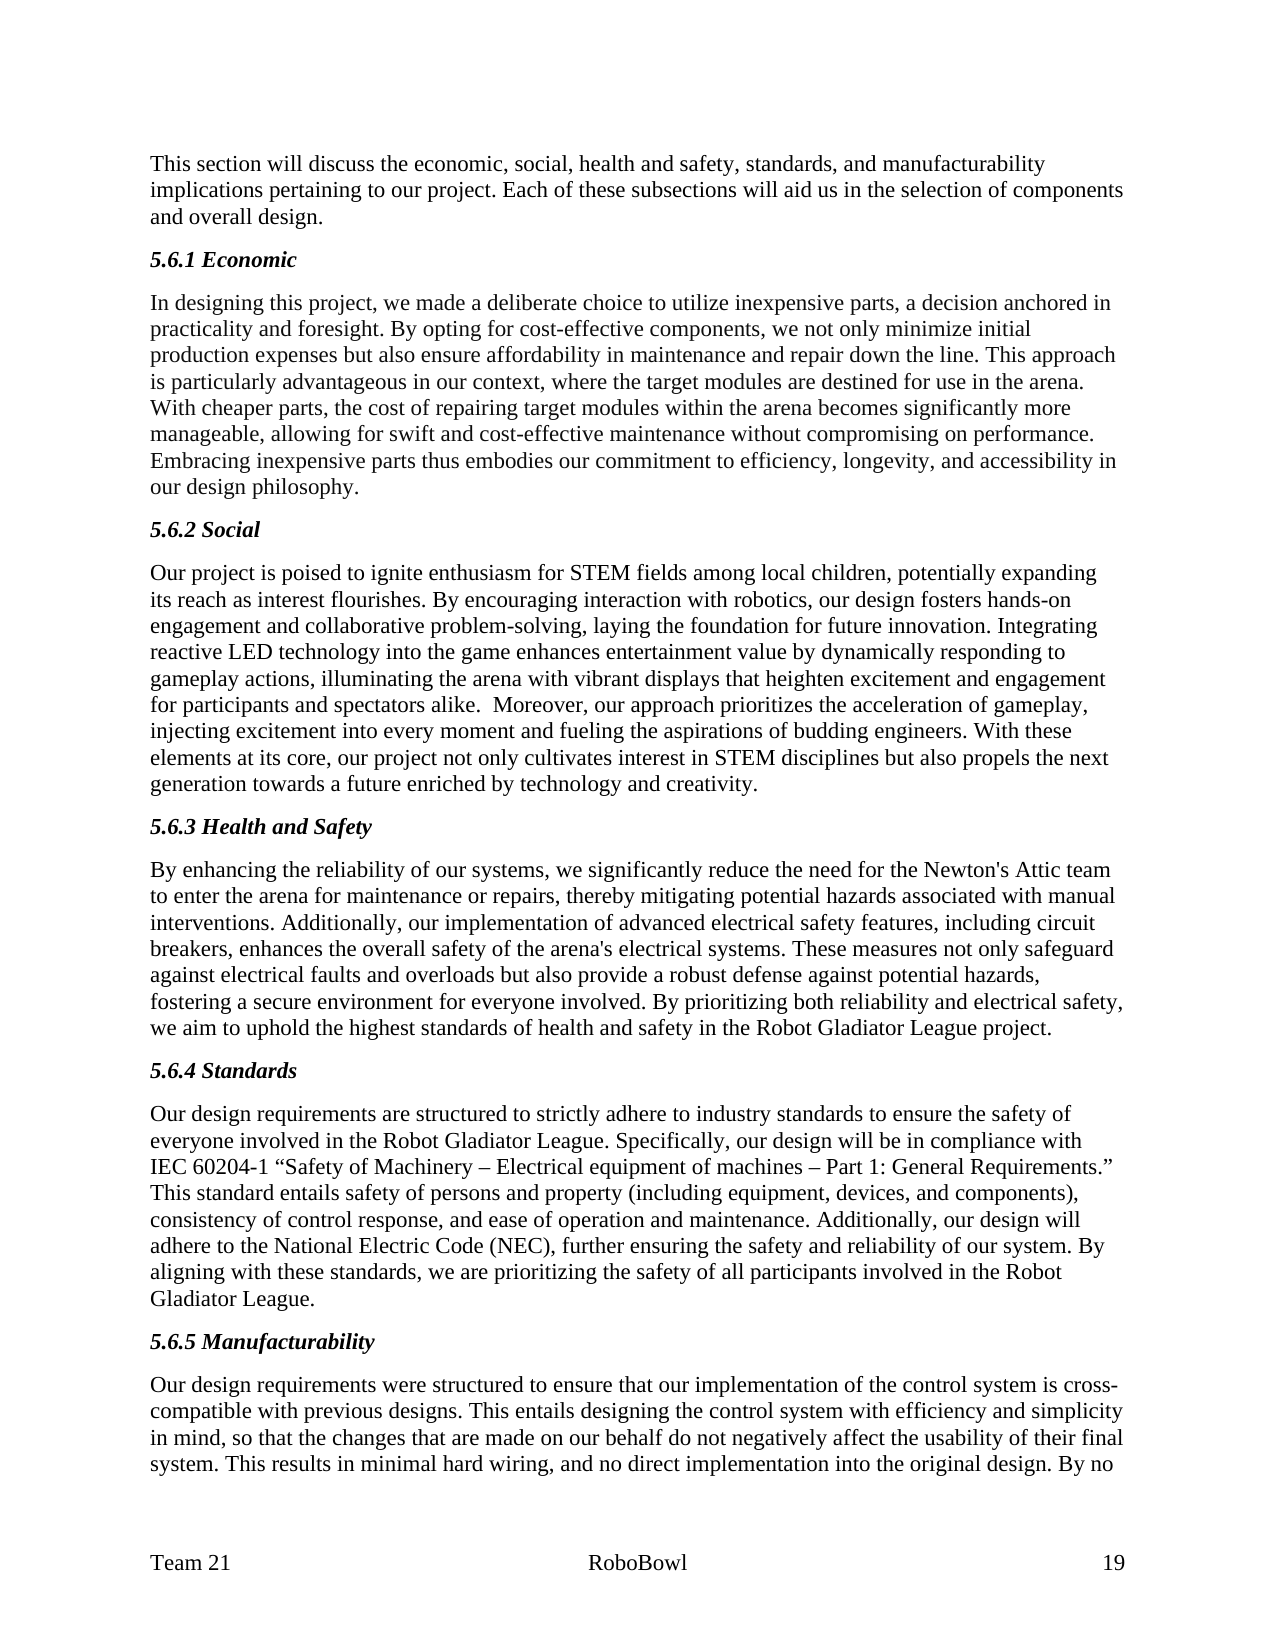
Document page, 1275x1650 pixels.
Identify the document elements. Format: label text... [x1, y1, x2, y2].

text In designing this project, we made a deliberate choice to utilize inexpensive parts, a decision anchored in practicality and foresight. By opting for cost-effective components, we not only minimize initial production expenses but also ensure affordability in maintenance and repair down the line. This approach is particularly advantageous in our context, where the target modules are destined for use in the arena. With cheaper parts, the cost of repairing target modules within the arena becomes significantly more manageable, allowing for swift and cost-effective maintenance without compromising on performance. Embracing inexpensive parts thus embodies our commitment to efficiency, longevity, and accessibility in our design philosophy. [359, 289, 1125, 499]
text Our project is poised to ignite enthusiasm for STEM fields among local children, potentially expanding its reach as interest flourishes. By encouraging interaction with robotics, our design fosters hands-on engagement and collaborative problem-solving, laying the foundation for future innovation. Integrating reactive LED technology into the game enhances entertainment value by dynamically responding to gameplay actions, illuminating the arena with vibrant displays that heighten excitement and engagement for participants and spectators alike. Moreover, our approach prioritizes the acceleration of gameplay, injecting excitement into every moment and fueling the aspirations of budding engineers. With these elements at its core, our project not only cultivates interest in STEM disciplines but also propels the next generation towards a future enriched by technology and creativity. [150, 559, 1125, 796]
text 5.6.3 Health and Safety [150, 813, 1125, 839]
text 5.6.5 Manufacturability [150, 1328, 1125, 1354]
text 5.6.1 Economic [150, 246, 1125, 272]
text 5.6.2 Social [150, 516, 1125, 543]
text Our design requirements are structured to strictly adhere to industry standards to ensure the safety of everyone involved in the Robot Gladiator League. Specifically, our design will be in compliance with IEC 60204-1 “Safety of Machinery – Electrical equipment of machines – Part 1: General Requirements.” This standard entails safety of persons and property (including equipment, devices, and components), consistency of control response, and ease of operation and maintenance. Additionally, our design will adhere to the National Electric Code (NEC), further ensuring the safety and reliability of our system. By aligning with these standards, we are prioritizing the safety of all participants involved in the Robot Gladiator League. [150, 1100, 1125, 1311]
text This section will discuss the economic, social, health and safety, standards, and manufacturability implications pertaining to our project. Each of these subsections will aid us in the selection of components and overall design. [150, 150, 1125, 229]
text 5.6.4 Standards [150, 1057, 1125, 1084]
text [150, 1371, 1125, 1476]
text By enhancing the reliability of our systems, we significantly reduce the need for the Newton's Attic team to enter the arena for maintenance or repairs, thereby mitigating potential hazards associated with manual interventions. Additionally, our implementation of advanced electrical safety features, including circuit breakers, enhances the overall safety of the arena's electrical systems. These measures not only safeguard against electrical faults and overloads but also provide a robust defense against potential hazards, fostering a secure environment for everyone involved. By prioritizing both reliability and electrical safety, we aim to uphold the highest standards of health and safety in the Robot Gladiator League project. [150, 856, 1125, 1041]
